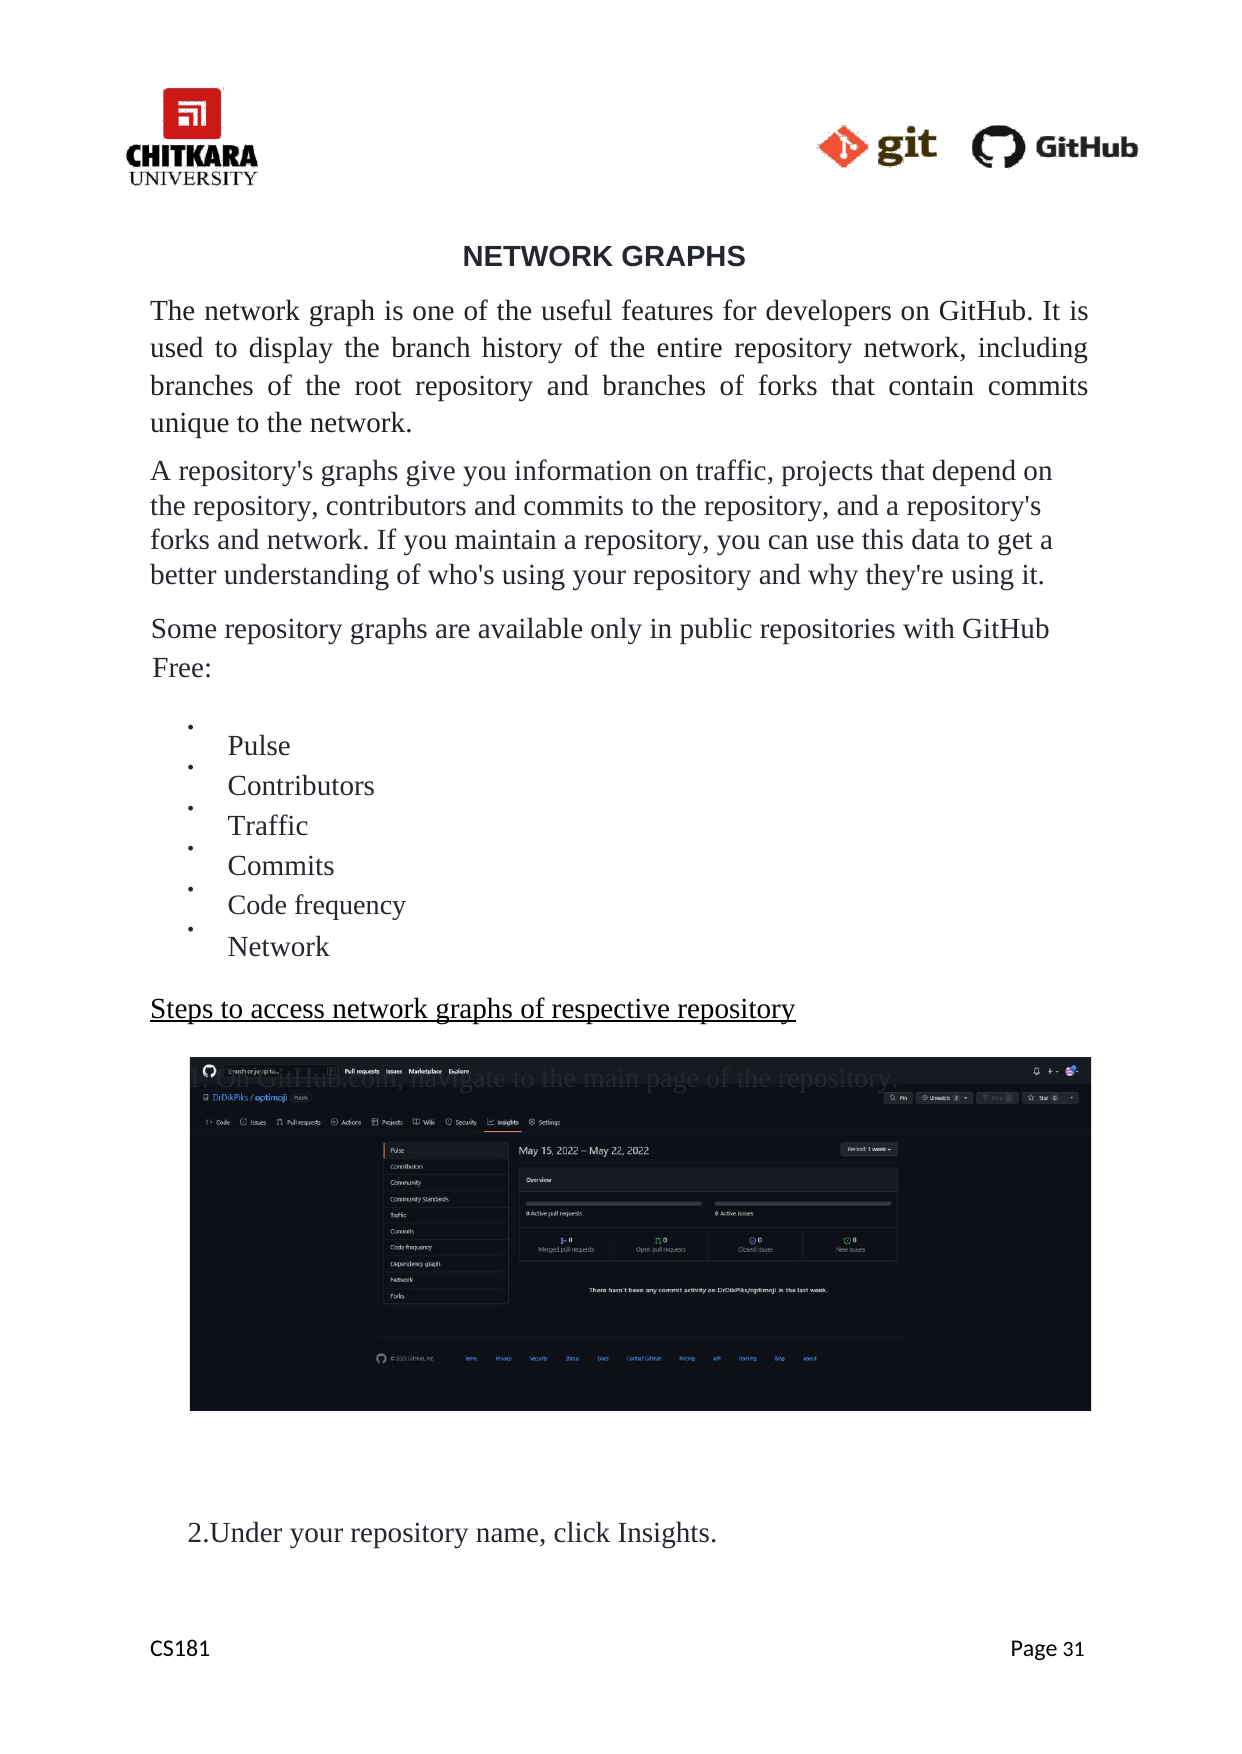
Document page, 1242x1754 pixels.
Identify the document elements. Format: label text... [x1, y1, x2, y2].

text Code frequency [227, 888, 1094, 921]
text CS181 Page 31 [150, 1633, 1094, 1662]
text 1. On GitHub.com, navigate to the main page of the repository. [187, 1061, 1094, 1093]
text 2.Under your repository name, click Insights. [187, 1515, 1094, 1549]
text Pulse [227, 728, 1094, 761]
text Traffic [227, 808, 1094, 842]
text A repository's graphs give you information on traffic, projects that depend on the repository, contributors and commits to the repository, and a repository's forks and network. If you maintain a repository, you can use this data to get a better understanding of who's using your repository and why they're using it. [150, 453, 1094, 591]
picture [122, 83, 260, 187]
text The network graph is one of the useful features for developers on GitHub. It is used to display the branch history of the entire repository network, including branches of the root repository and branches of forks that contain commits unique to the network. [150, 293, 1089, 438]
text Network [227, 929, 1094, 962]
text Some repository graphs are available only in public repositories with GitHub Free: [151, 611, 1089, 684]
picture [189, 1057, 1092, 1061]
text Contributors [227, 768, 1094, 801]
text Steps to access network graphs of respective repository [150, 991, 1094, 1025]
text Commits [227, 848, 1094, 882]
picture [189, 1093, 1092, 1411]
picture [803, 106, 1152, 187]
text NETWORK GRAPHS [150, 239, 1058, 273]
